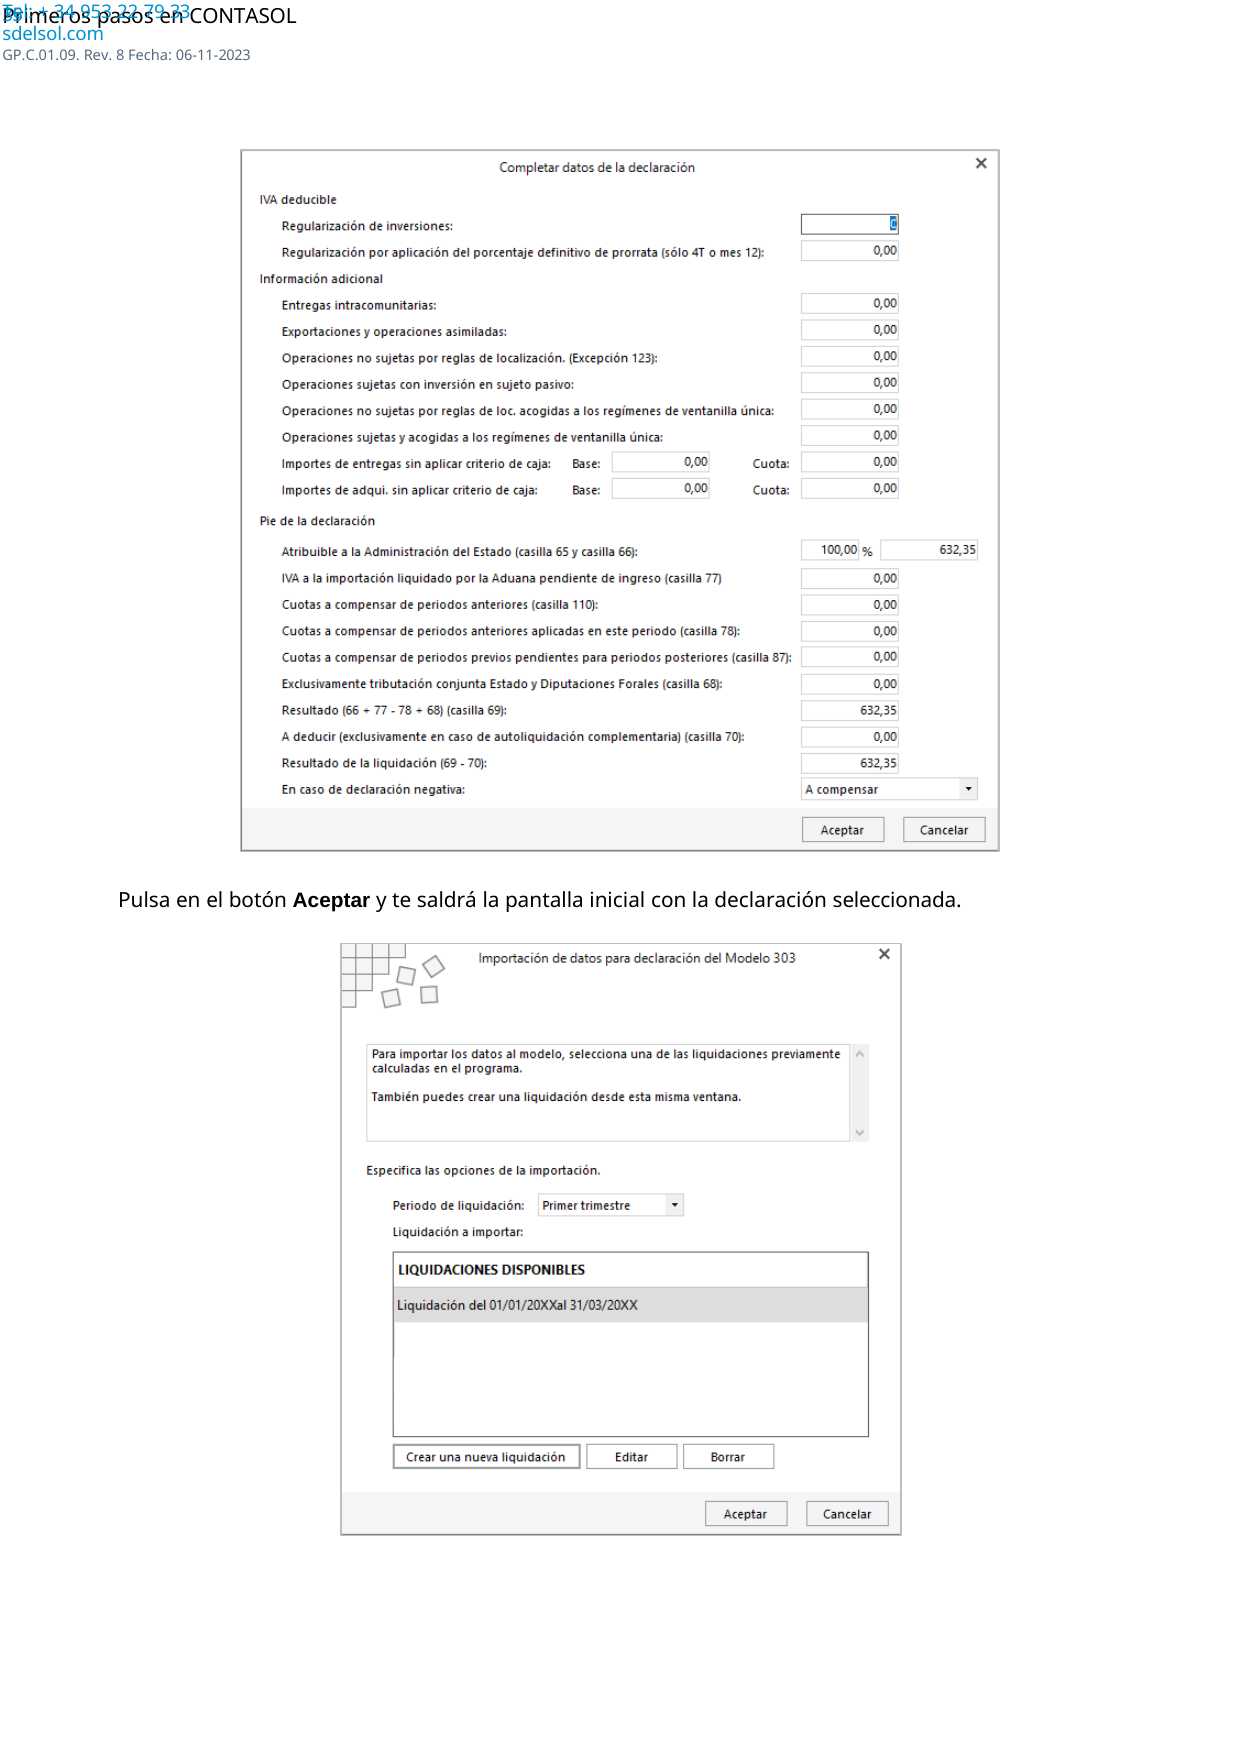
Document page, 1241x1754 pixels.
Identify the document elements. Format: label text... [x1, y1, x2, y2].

text Pulsa en el botón Aceptar y te saldrá la pantalla inicial con la declaración seleccionada. [118, 885, 1137, 913]
picture [342, 944, 900, 1535]
picture [241, 151, 998, 851]
